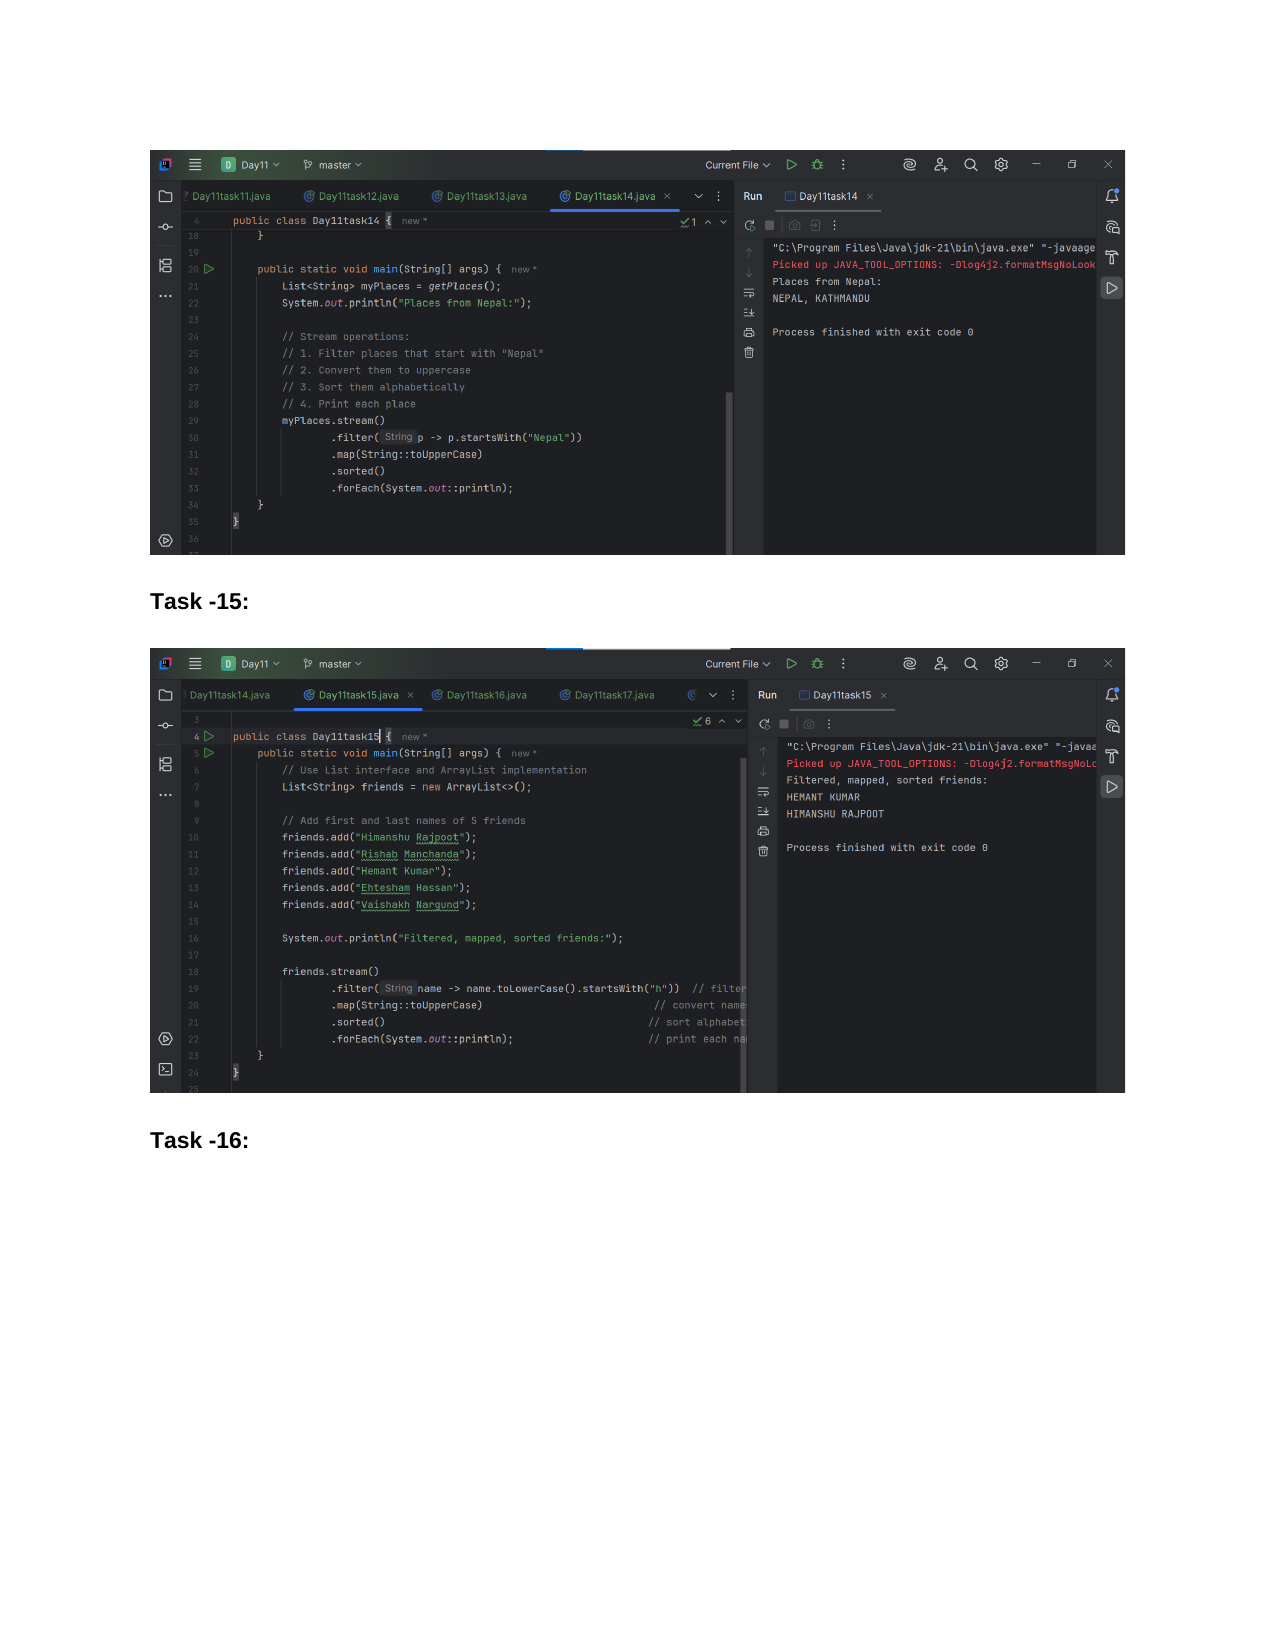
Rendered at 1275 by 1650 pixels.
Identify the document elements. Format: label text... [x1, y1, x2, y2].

text Task -15: [150, 588, 1125, 615]
text Task -16: [150, 1127, 1125, 1153]
picture [150, 150, 1125, 555]
picture [150, 648, 1125, 1093]
